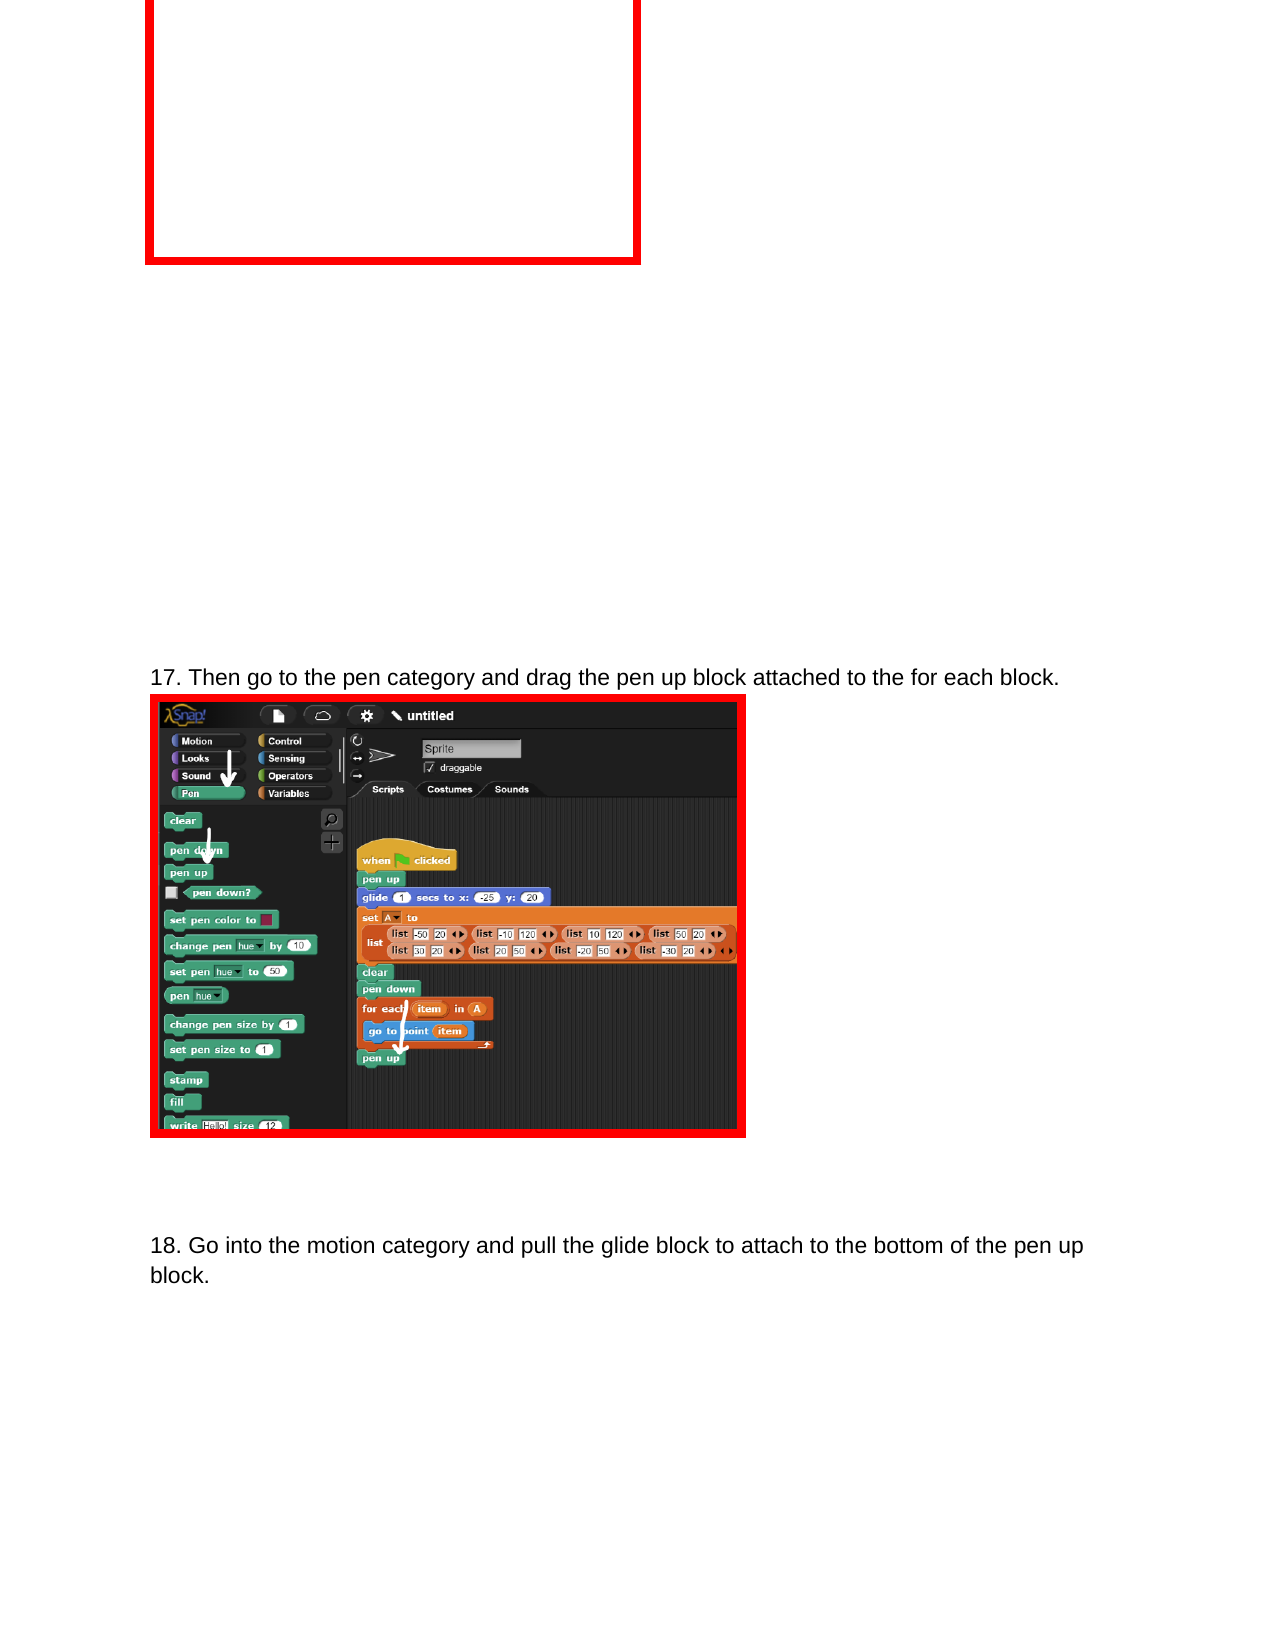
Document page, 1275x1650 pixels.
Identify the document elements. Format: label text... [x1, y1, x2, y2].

text 17. Then go to the pen category and drag the pen up block attached to the for each block. [150, 663, 1125, 690]
text 18. Go into the motion category and pull the glide block to attach to the bottom of the pen up block. [150, 1232, 1125, 1289]
picture [158, 702, 737, 1129]
